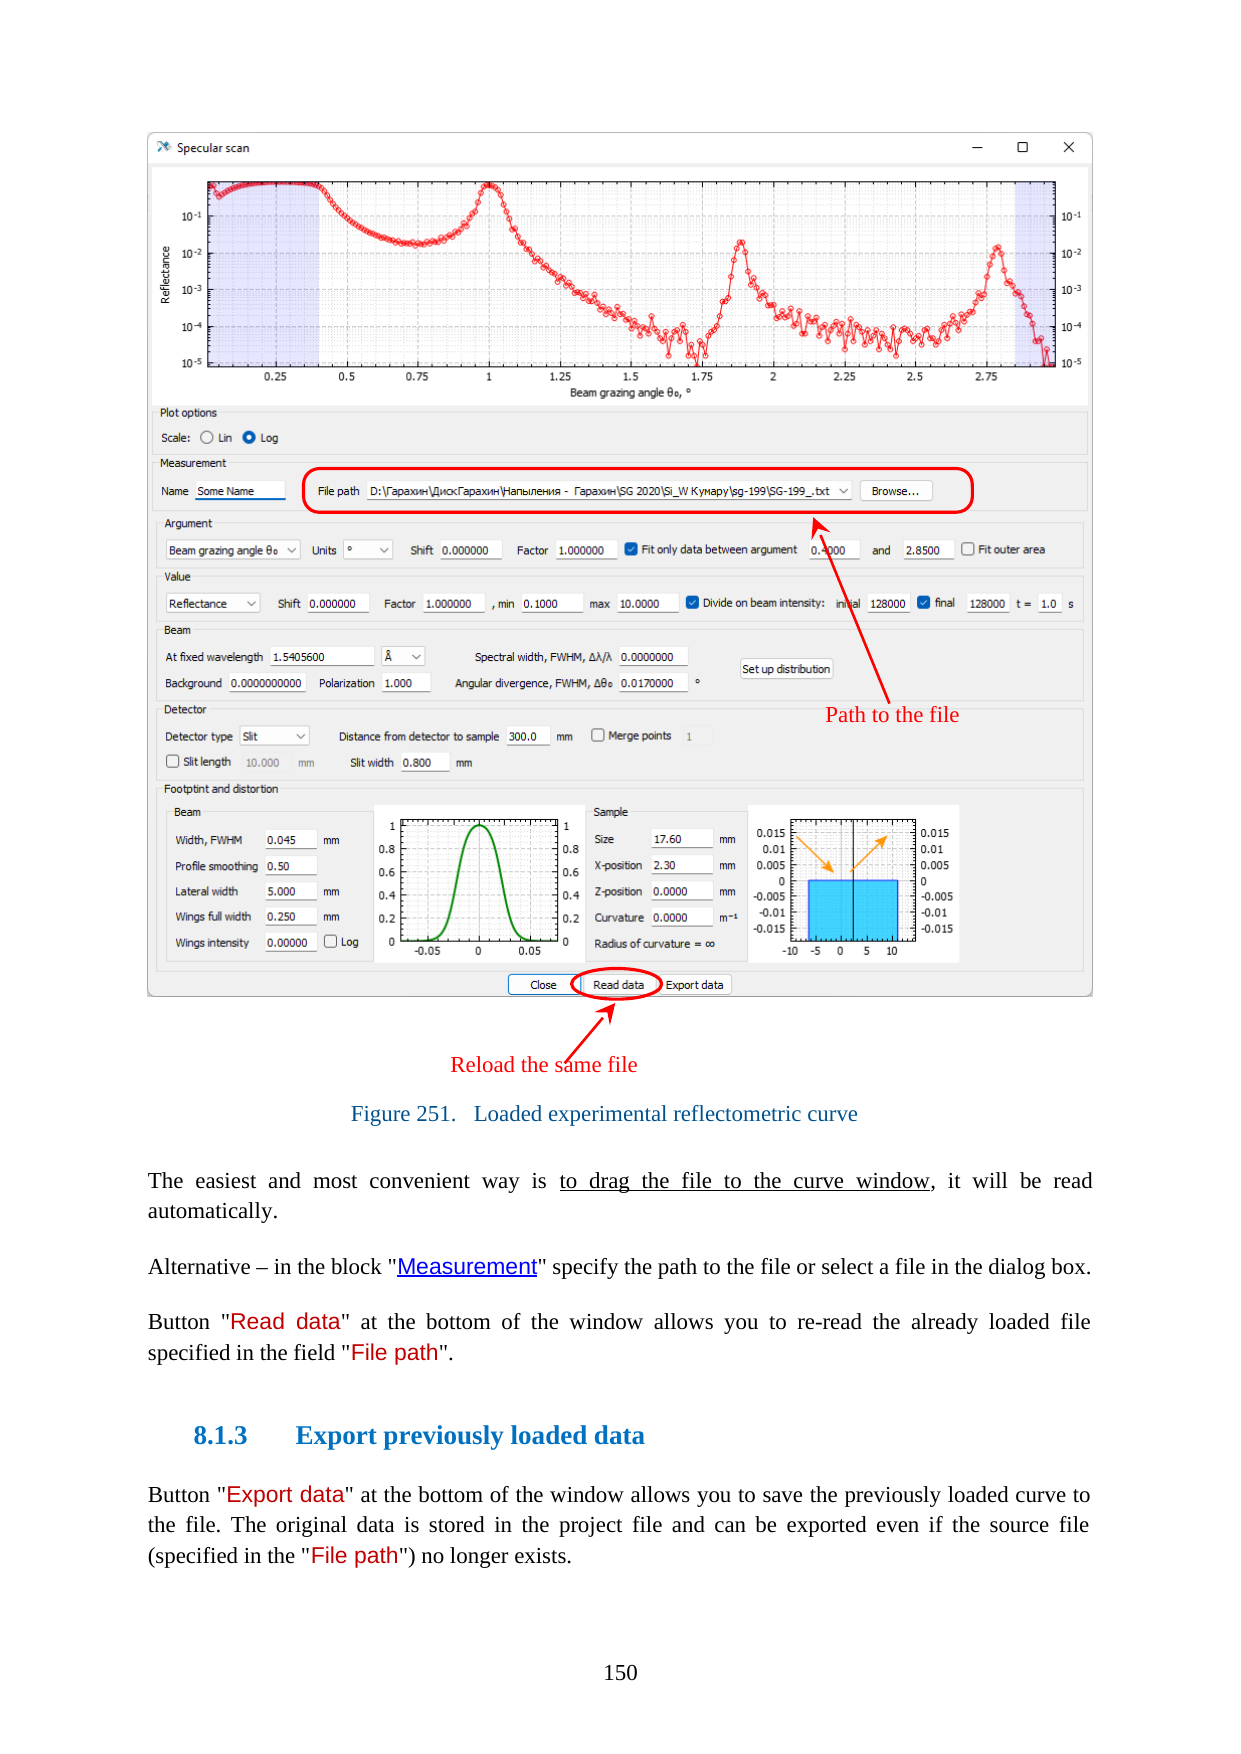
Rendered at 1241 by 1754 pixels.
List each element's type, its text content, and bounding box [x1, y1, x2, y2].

picture [147, 132, 1093, 997]
subtitle Export previously loaded data [193, 1419, 1093, 1450]
text The easiest and most convenient way is to drag the file to the curve window, it will be read automatically. [148, 1167, 1093, 1224]
list Loaded experimental reflectometric curve [178, 997, 1093, 1126]
text Button "Read data" at the bottom of the window allows you to re-read the already loaded file specified in the field "File path". [148, 1308, 1093, 1365]
text Alternative – in the block "Measurement" specify the path to the file or select a file in the dialog box. [148, 1253, 1093, 1279]
text Button "Export data" at the bottom of the window allows you to save the previously loaded curve to the file. The original data is stored in the project file and can be exported even if the source file (specified in the "File path") no longer exists. [148, 1481, 1093, 1568]
picture [574, 971, 659, 997]
